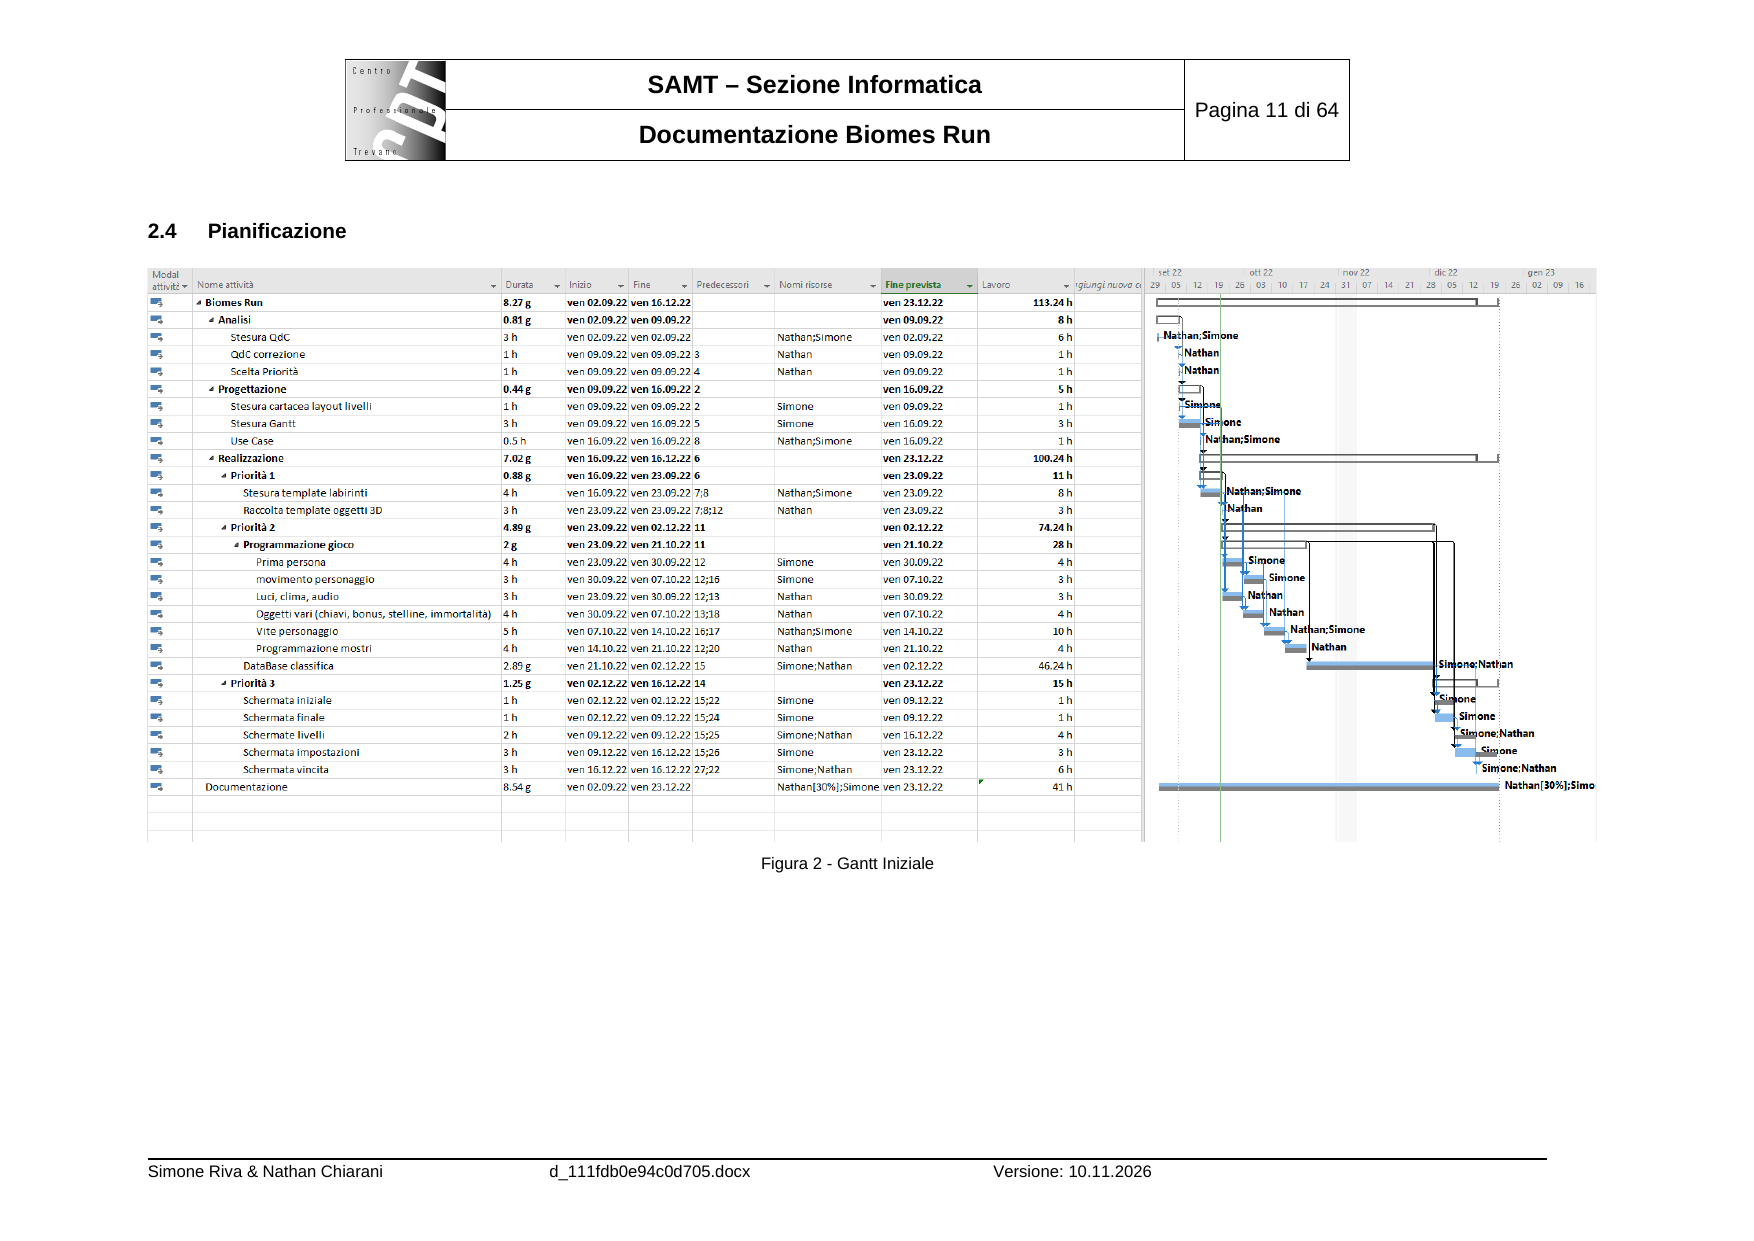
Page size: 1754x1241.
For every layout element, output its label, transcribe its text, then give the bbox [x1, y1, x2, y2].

text Figura 2 - Gantt Iniziale [148, 854, 1547, 873]
picture [345, 60, 446, 160]
subtitle Pianificazione [148, 219, 1547, 243]
picture [147, 268, 1597, 842]
